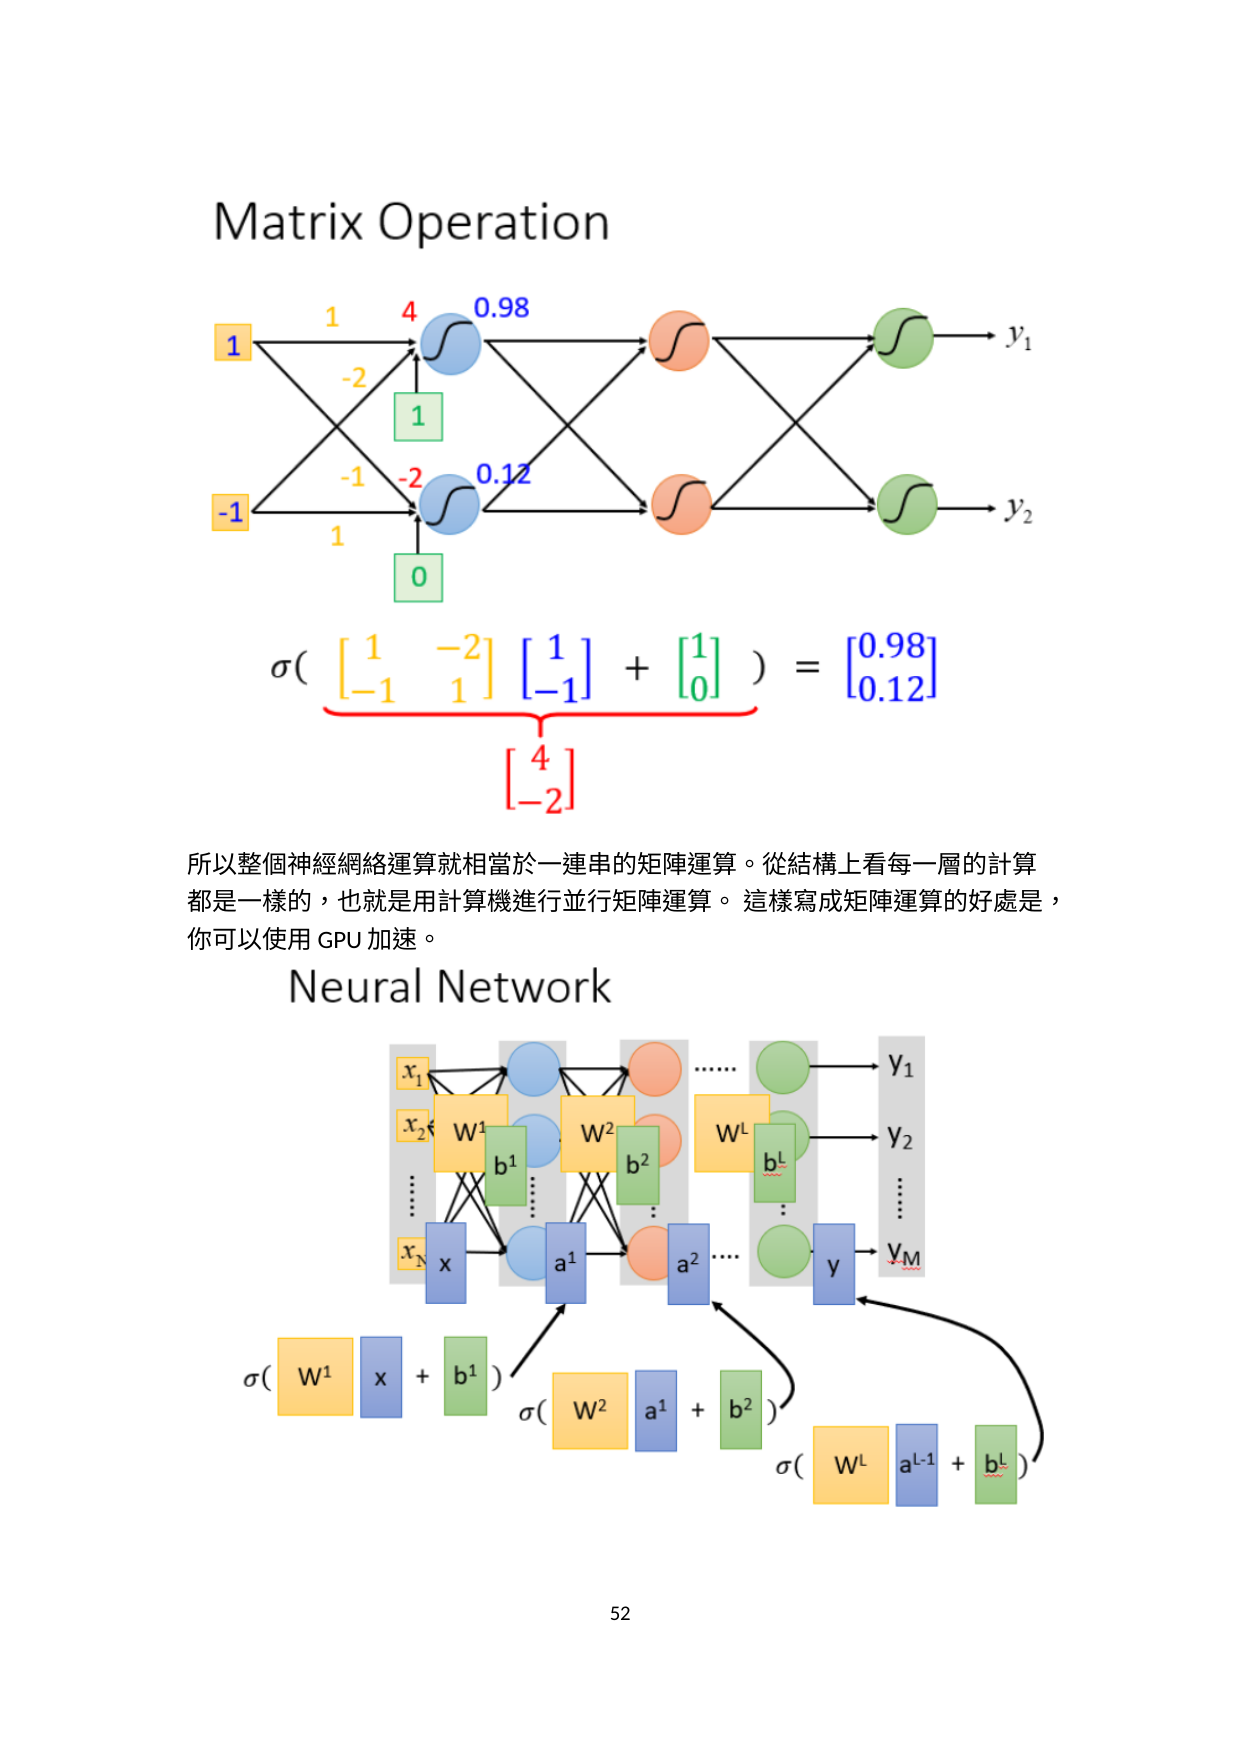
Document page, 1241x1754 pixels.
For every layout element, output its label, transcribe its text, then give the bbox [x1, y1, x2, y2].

picture [187, 168, 1053, 825]
picture [187, 956, 1053, 1517]
text 所以整個神經網絡運算就相當於一連串的矩陣運算。從結構上看每一層的計算都是一樣的，也就是用計算機進行並行矩陣運算。 這樣寫成矩陣運算的好處是，你可以使用GPU加速。 [187, 843, 1053, 956]
